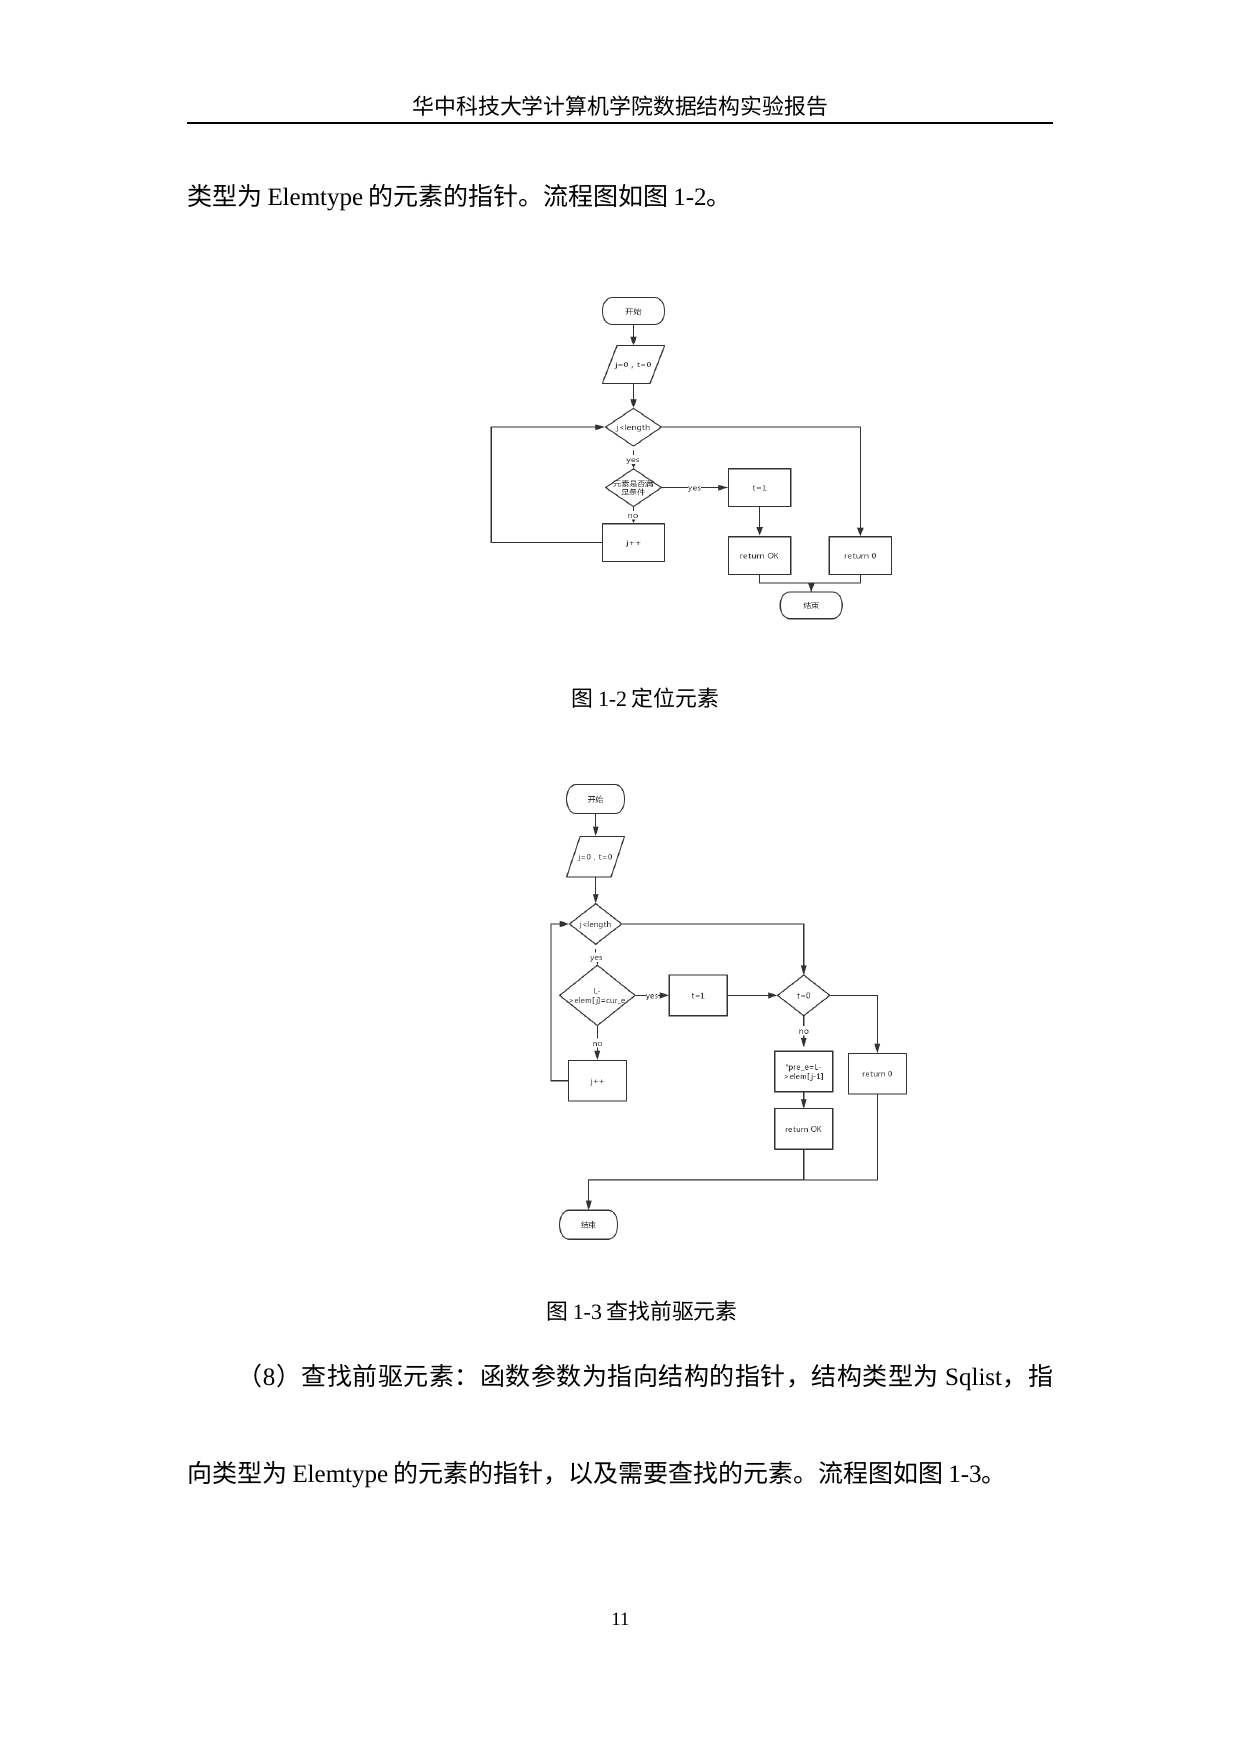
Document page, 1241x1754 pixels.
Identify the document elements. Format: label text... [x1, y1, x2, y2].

text （8）查找前驱元素：函数参数为指向结构的指针，结构类型为Sqlist，指向类型为Elemtype的元素的指针，以及需要查找的元素。流程图如图1-3。 [187, 1342, 1053, 1504]
text 图1-3查找前驱元素 [187, 1294, 1053, 1326]
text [187, 162, 1053, 227]
picture [342, 728, 942, 1275]
picture [361, 245, 929, 652]
text 图1-2定位元素 [187, 680, 1053, 713]
